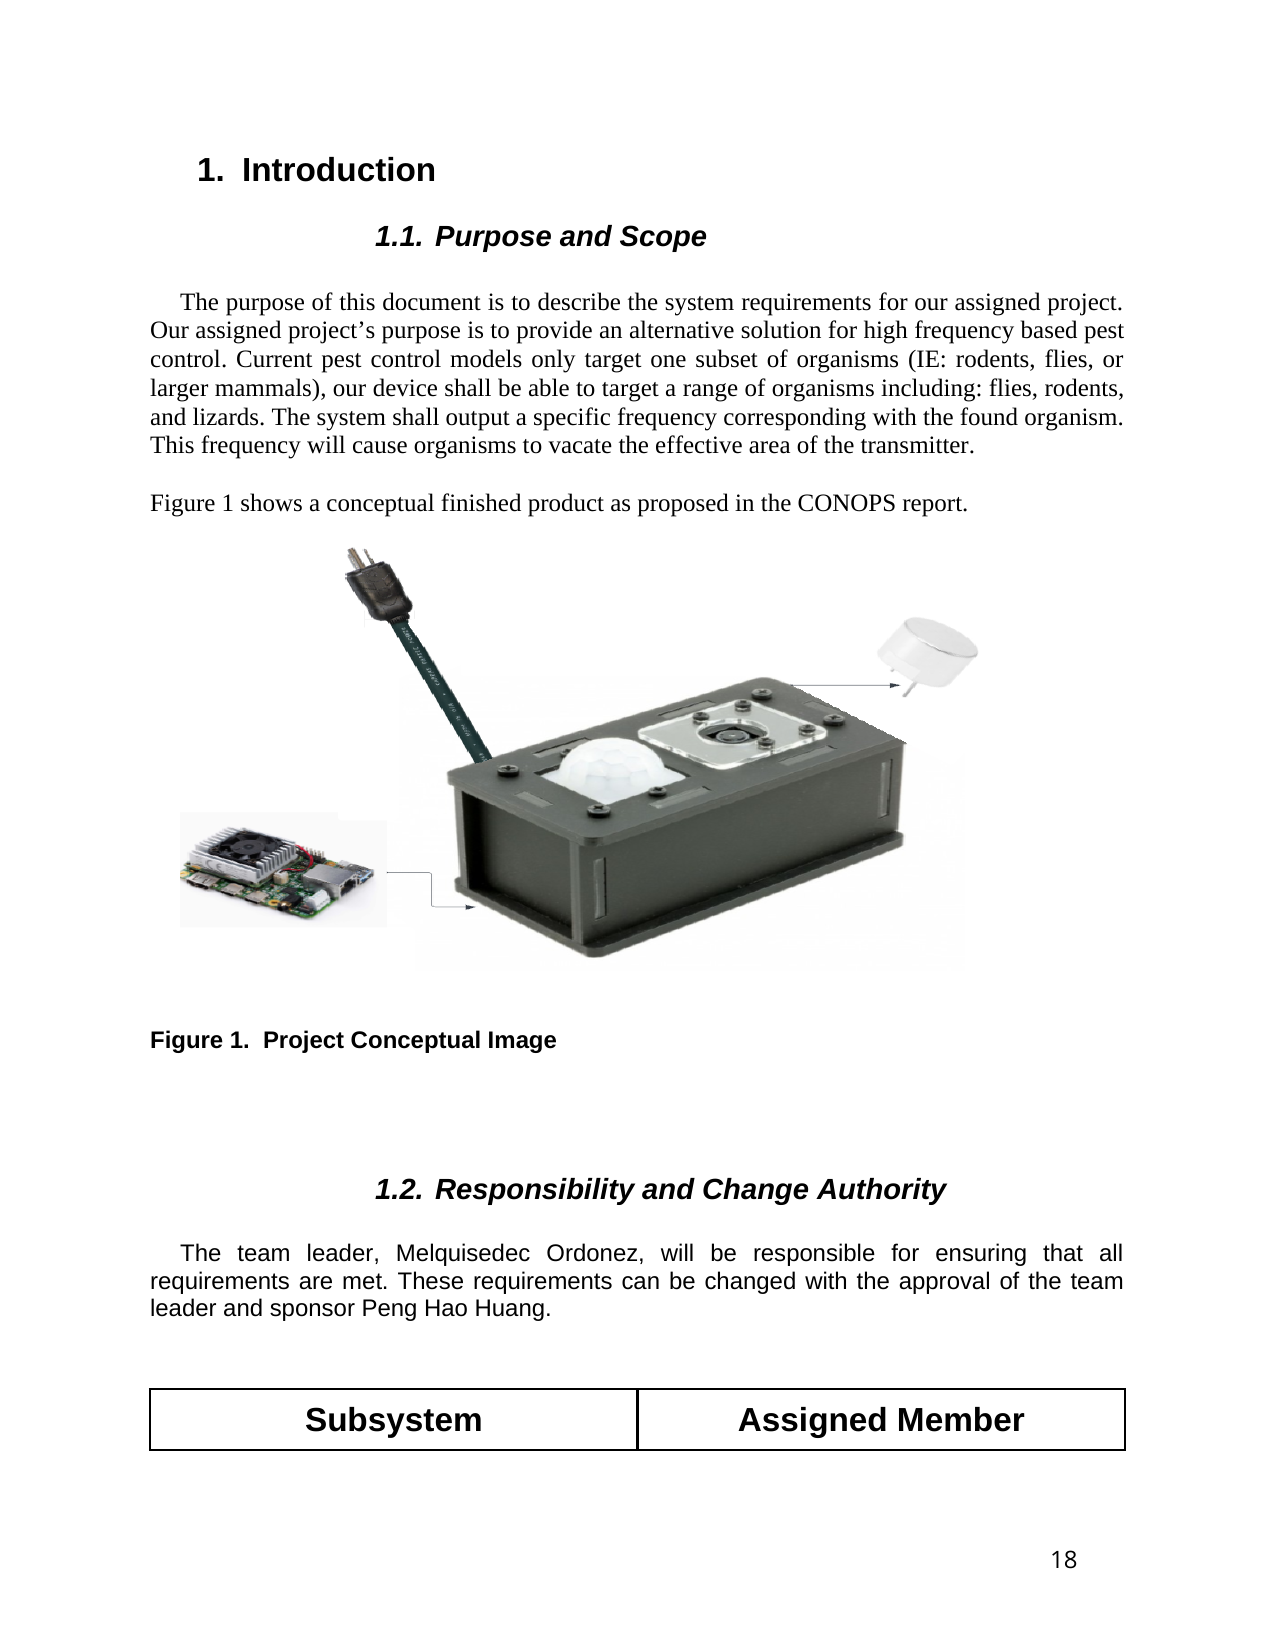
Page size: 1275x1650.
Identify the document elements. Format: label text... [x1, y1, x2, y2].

picture [180, 545, 1002, 971]
table_header Assigned Member [639, 1390, 1124, 1449]
subtitle Introduction [197, 150, 1125, 188]
text Figure 1 shows a conceptual finished product as proposed in the CONOPS report. [150, 488, 1125, 517]
table_header Subsystem [151, 1390, 636, 1449]
text The team leader, Melquisedec Ordonez, will be responsible for ensuring that all requirements are met. These requirements can be changed with the approval of the team leader and sponsor Peng Hao Huang. [150, 1239, 1125, 1322]
subtitle Purpose and Scope [375, 219, 1125, 253]
text Figure 1. Project Conceptual Image [150, 1026, 1125, 1053]
text The purpose of this document is to describe the system requirements for our assigned project. Our assigned project’s purpose is to provide an alternative solution for high frequency based pest control. Current pest control models only target one subset of organisms (IE: rodents, flies, or larger mammals), our device shall be able to target a range of organisms including: flies, rodents, and lizards. The system shall output a specific frequency corresponding with the found organism. This frequency will cause organisms to vacate the effective area of the transmitter. [150, 287, 1125, 459]
subtitle Responsibility and Change Authority [375, 1172, 1125, 1205]
